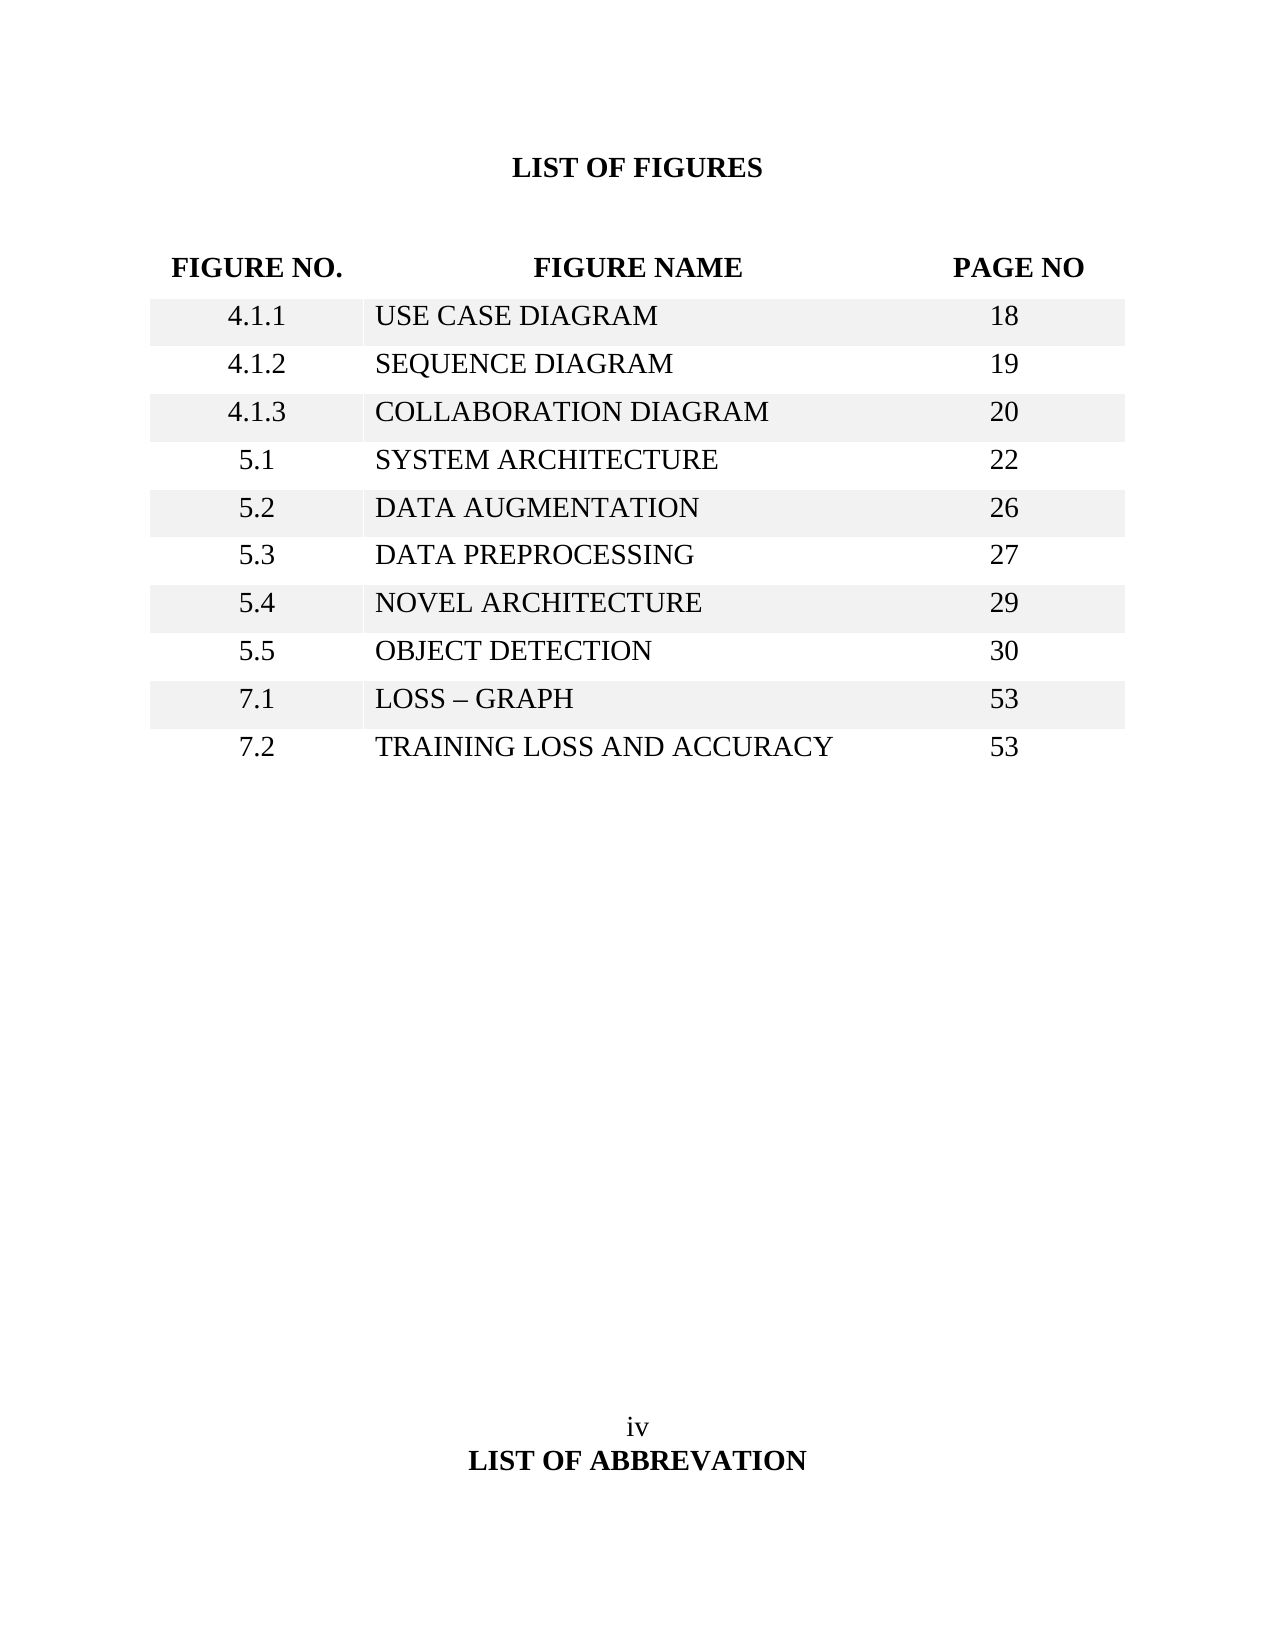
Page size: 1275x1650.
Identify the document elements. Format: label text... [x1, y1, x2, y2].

table_cell SYSTEM ARCHITECTURE [364, 442, 913, 490]
table_cell 4.1.2 [150, 346, 363, 394]
table_cell 22 [913, 442, 1125, 490]
text LIST OF FIGURES [150, 150, 1125, 183]
table_cell 7.2 [150, 729, 363, 777]
table_cell 7.1 [150, 681, 363, 729]
text LIST OF ABBREVATION [150, 1443, 1125, 1476]
table_cell 4.1.3 [150, 394, 363, 442]
table_cell 18 [913, 299, 1125, 346]
table_cell LOSS – GRAPH [364, 681, 913, 729]
table_cell NOVEL ARCHITECTURE [364, 585, 913, 633]
table_cell 5.5 [150, 633, 363, 681]
table_cell 4.1.1 [150, 299, 363, 346]
table_cell DATA AUGMENTATION [364, 490, 913, 537]
table_header FIGURE NO. [150, 251, 363, 298]
table_cell 19 [913, 346, 1125, 394]
table_cell 30 [913, 633, 1125, 681]
table_cell USE CASE DIAGRAM [364, 299, 913, 346]
table_cell 5.3 [150, 538, 363, 585]
table_cell 5.1 [150, 442, 363, 490]
text iv [150, 1409, 1125, 1443]
table_cell 29 [913, 585, 1125, 633]
table_header FIGURE NAME [364, 251, 913, 298]
table_cell 53 [913, 681, 1125, 729]
table_cell TRAINING LOSS AND ACCURACY [364, 729, 913, 777]
table_cell OBJECT DETECTION [364, 633, 913, 681]
table_header PAGE NO [913, 251, 1125, 298]
table_cell 5.4 [150, 585, 363, 633]
table_cell SEQUENCE DIAGRAM [364, 346, 913, 394]
table_cell DATA PREPROCESSING [364, 538, 913, 585]
table_cell 27 [913, 538, 1125, 585]
table_cell 26 [913, 490, 1125, 537]
table_cell 53 [913, 729, 1125, 777]
table_cell COLLABORATION DIAGRAM [364, 394, 913, 442]
table_cell 5.2 [150, 490, 363, 537]
table_cell 20 [913, 394, 1125, 442]
